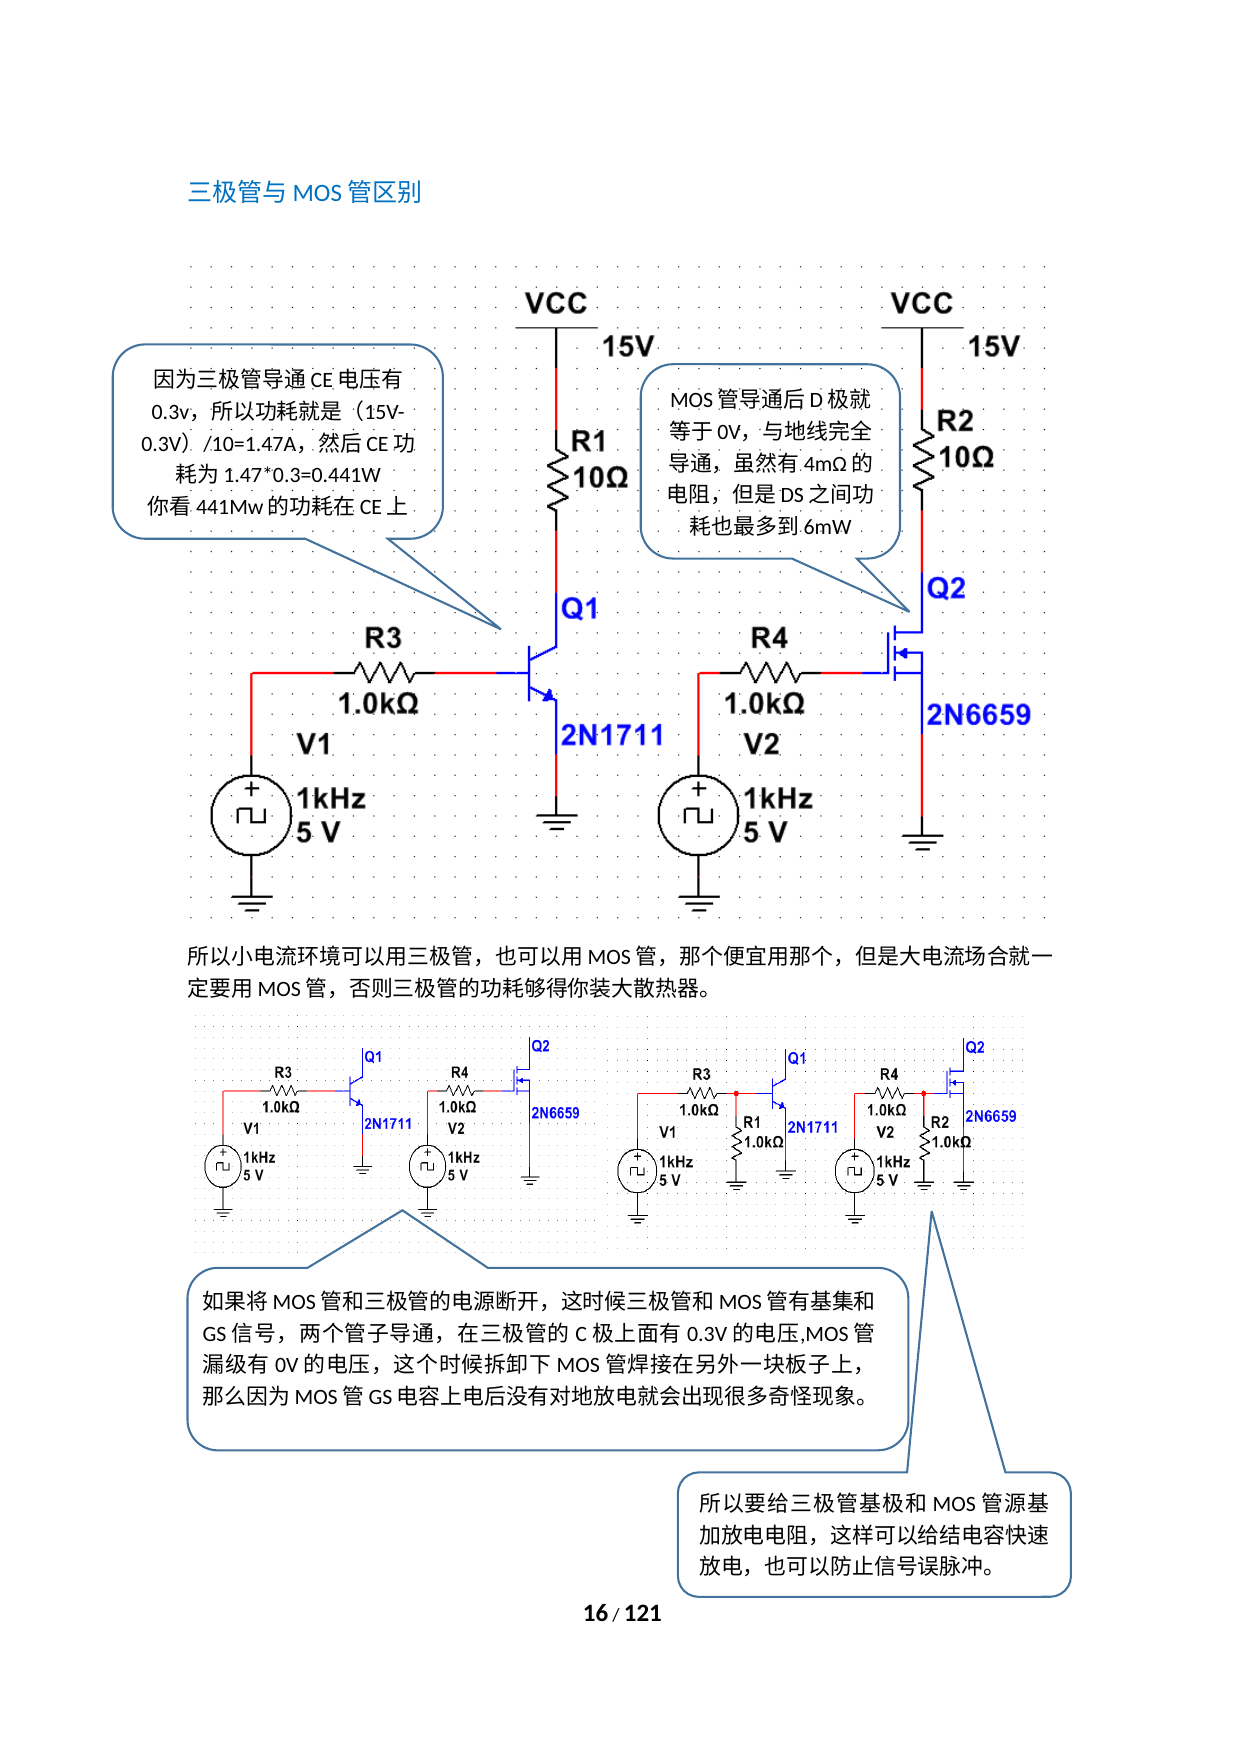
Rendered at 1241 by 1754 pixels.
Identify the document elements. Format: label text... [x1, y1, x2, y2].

picture [187, 256, 1053, 933]
picture [330, 1212, 468, 1257]
picture [187, 346, 487, 621]
picture [603, 1011, 1030, 1257]
text 所以小电流环境可以用三极管，也可以用MOS管，那个便宜用那个，但是大电流场合就一定要用MOS管，否则三极管的功耗够得你装大散热器。 [187, 938, 1053, 1003]
text 三极管与MOS管区别 [187, 158, 1053, 223]
picture [187, 1012, 599, 1257]
picture [929, 1220, 943, 1257]
